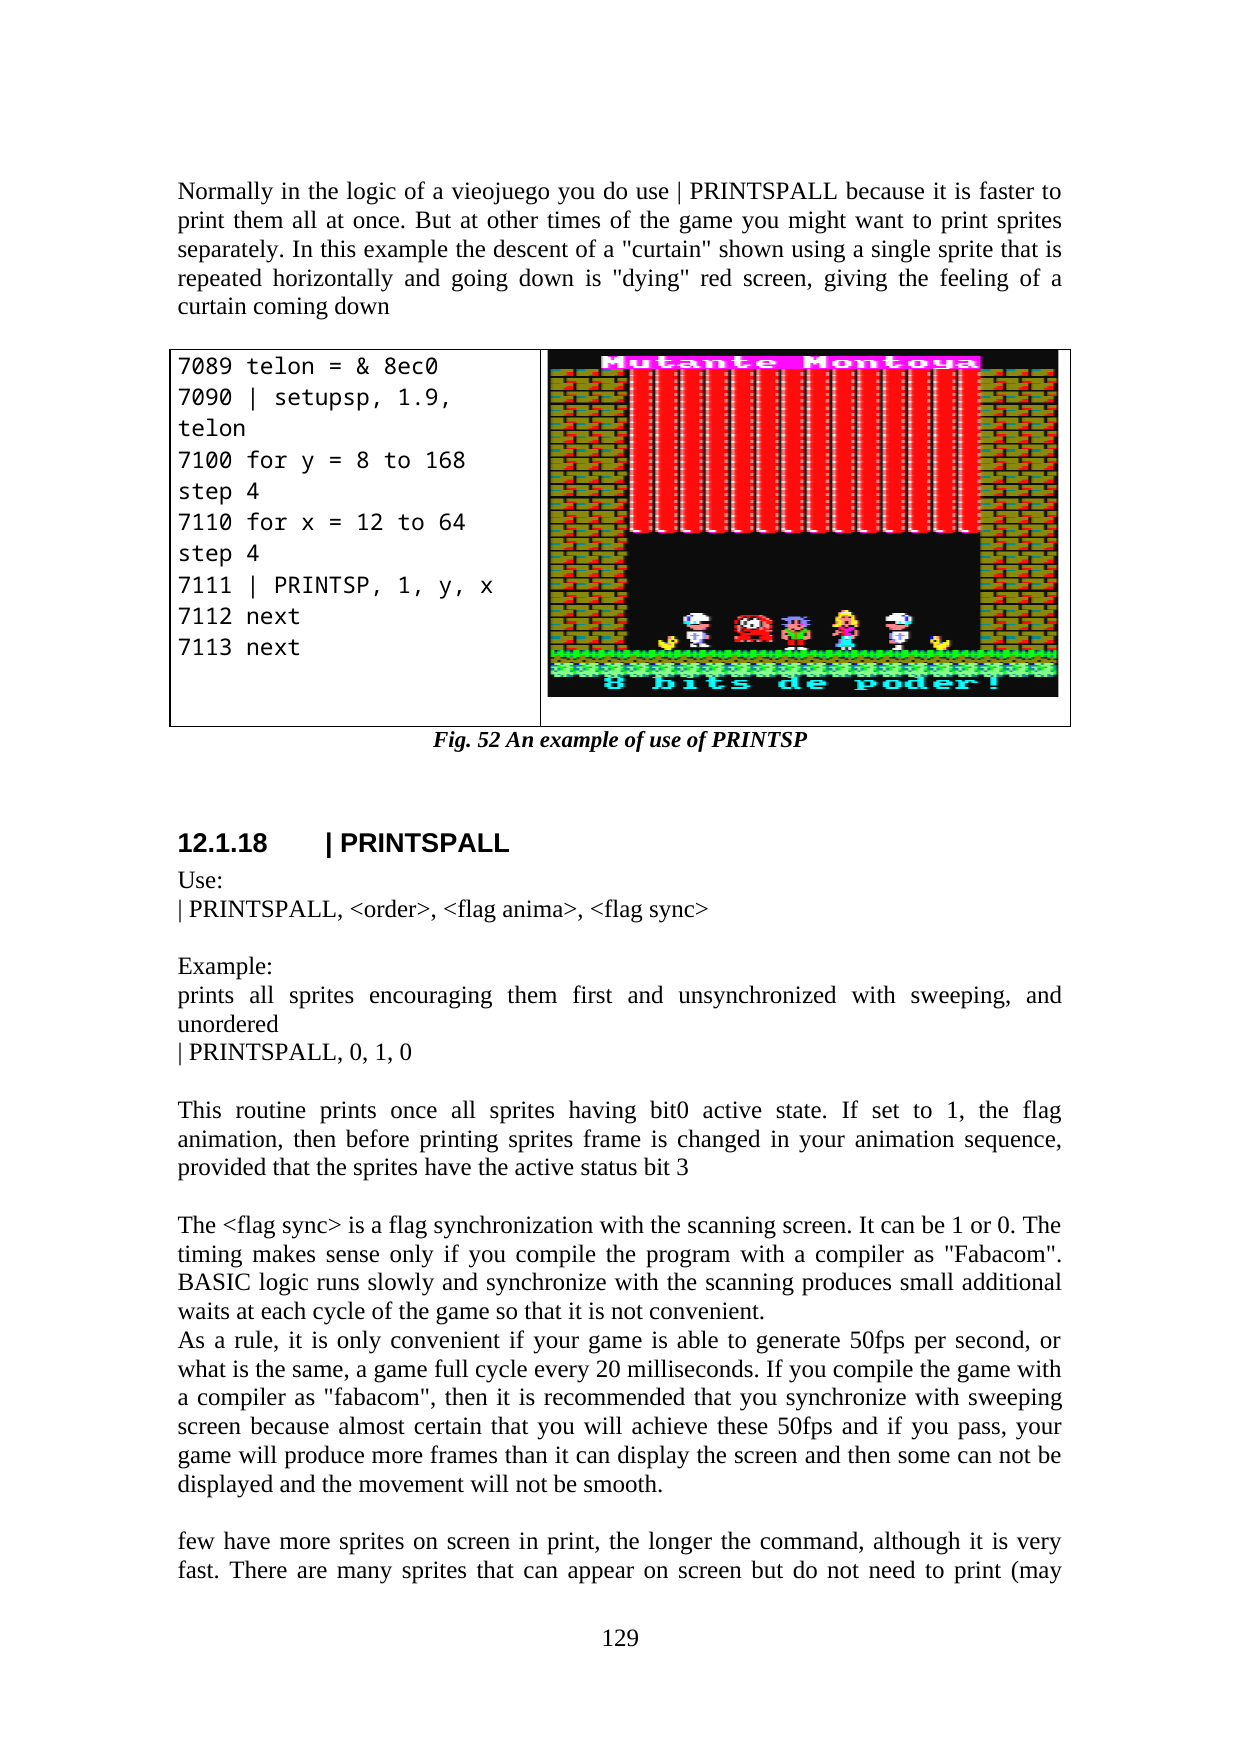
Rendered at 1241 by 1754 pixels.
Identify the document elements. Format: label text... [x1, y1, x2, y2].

text | PRINTSPALL, <order>, <flag anima>, <flag sync> [177, 894, 1063, 922]
text Example: [177, 951, 1063, 980]
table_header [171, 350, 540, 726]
text The <flag sync> is a flag synchronization with the scanning screen. It can be 1 or 0. The timing makes sense only if you compile the program with a compiler as "Fabacom". BASIC logic runs slowly and synchronize with the scanning produces small additional waits at each cycle of the game so that it is not convenient. [177, 1210, 1063, 1325]
text prints all sprites encouraging them first and unsynchronized with sweeping, and unordered [177, 980, 1063, 1037]
text Normally in the logic of a vieojuego you do use | PRINTSPALL because it is faster to print them all at once. But at other times of the game you might want to print sprites separately. In this example the descent of a "curtain" shown using a single sprite that is repeated horizontally and going down is "dying" red screen, giving the feeling of a curtain coming down [177, 176, 1063, 320]
subtitle | PRINTSPALL [177, 827, 1063, 859]
picture [547, 350, 1059, 697]
text As a rule, it is only convenient if your game is able to generate 50fps per second, or what is the same, a game full cycle every 20 milliseconds. If you compile the game with a compiler as "fabacom", then it is recommended that you synchronize with sweeping screen because almost certain that you will achieve these 50fps and if you pass, your game will produce more frames than it can display the screen and then some can not be displayed and the movement will not be smooth. [177, 1325, 1063, 1497]
text Fig. 52 An example of use of PRINTSP [177, 727, 1063, 753]
text This routine prints once all sprites having bit0 active state. If set to 1, the flag animation, then before printing sprites frame is changed in your animation sequence, provided that the sprites have the active status bit 3 [177, 1095, 1063, 1181]
text Use: [177, 865, 1063, 894]
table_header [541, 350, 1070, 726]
text | PRINTSPALL, 0, 1, 0 [177, 1037, 1063, 1066]
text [177, 1526, 1063, 1584]
